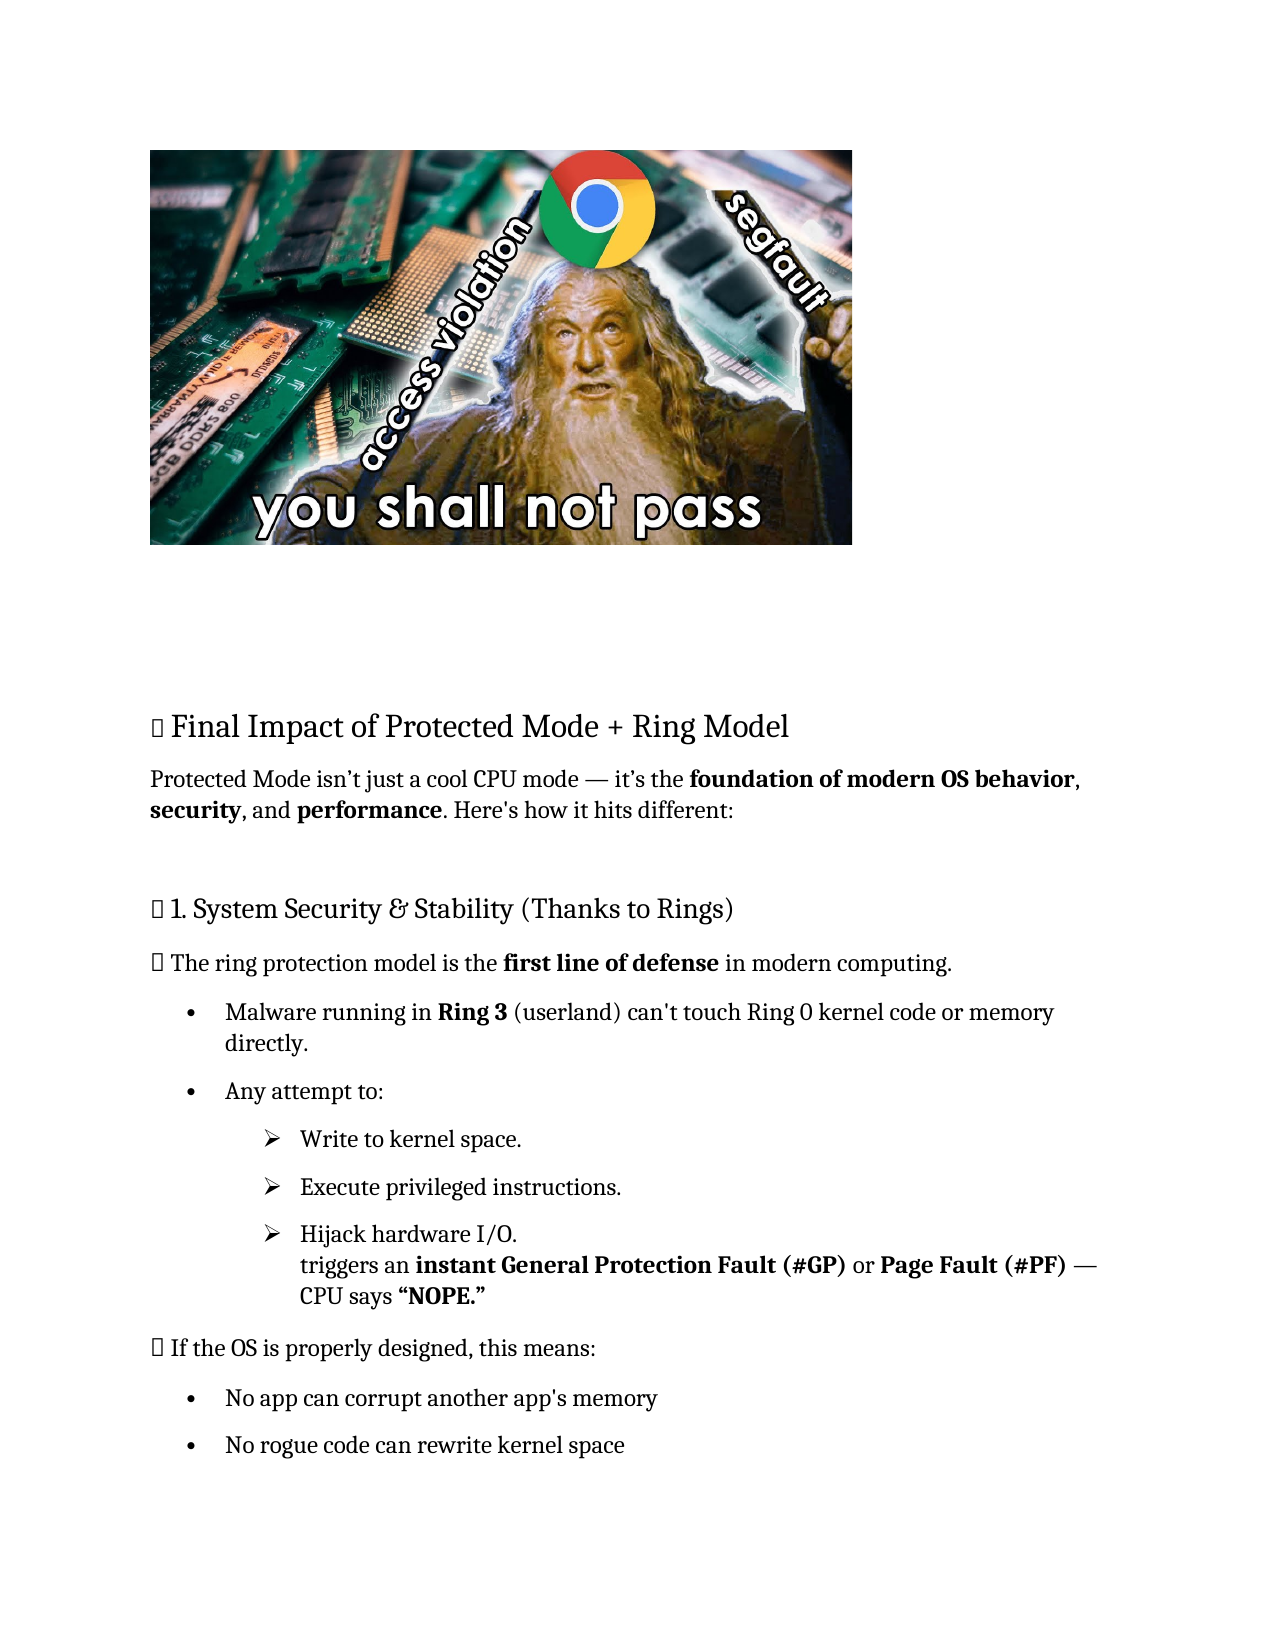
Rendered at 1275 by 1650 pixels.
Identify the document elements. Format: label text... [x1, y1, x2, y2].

list Hijack hardware I/O. triggers an instant General Protection Fault (#GP) or Page Fault (#PF) — CPU says “NOPE.” [262, 1220, 1125, 1311]
list No rogue code can rewrite kernel space [187, 1431, 1125, 1460]
list Malware running in Ring 3 (userland) can't touch Ring 0 kernel code or memory directly. [187, 998, 1125, 1058]
list Write to kernel space. [262, 1125, 1125, 1153]
text 🔐 1. System Security & Stability (Thanks to Rings) [150, 891, 1125, 926]
text ✅ If the OS is properly designed, this means: [150, 1330, 1125, 1364]
list No app can corrupt another app's memory [187, 1383, 1125, 1412]
list Any attempt to: [187, 1077, 1125, 1106]
text Protected Mode isn’t just a cool CPU mode — it’s the foundation of modern OS behavior, security, and performance. Here's how it hits different: [150, 765, 1125, 825]
text 🧱 The ring protection model is the first line of defense in modern computing. [150, 945, 1125, 979]
picture [150, 150, 853, 545]
text 🧠 Final Impact of Protected Mode + Ring Model [150, 707, 1125, 745]
list Execute privileged instructions. [262, 1172, 1125, 1201]
